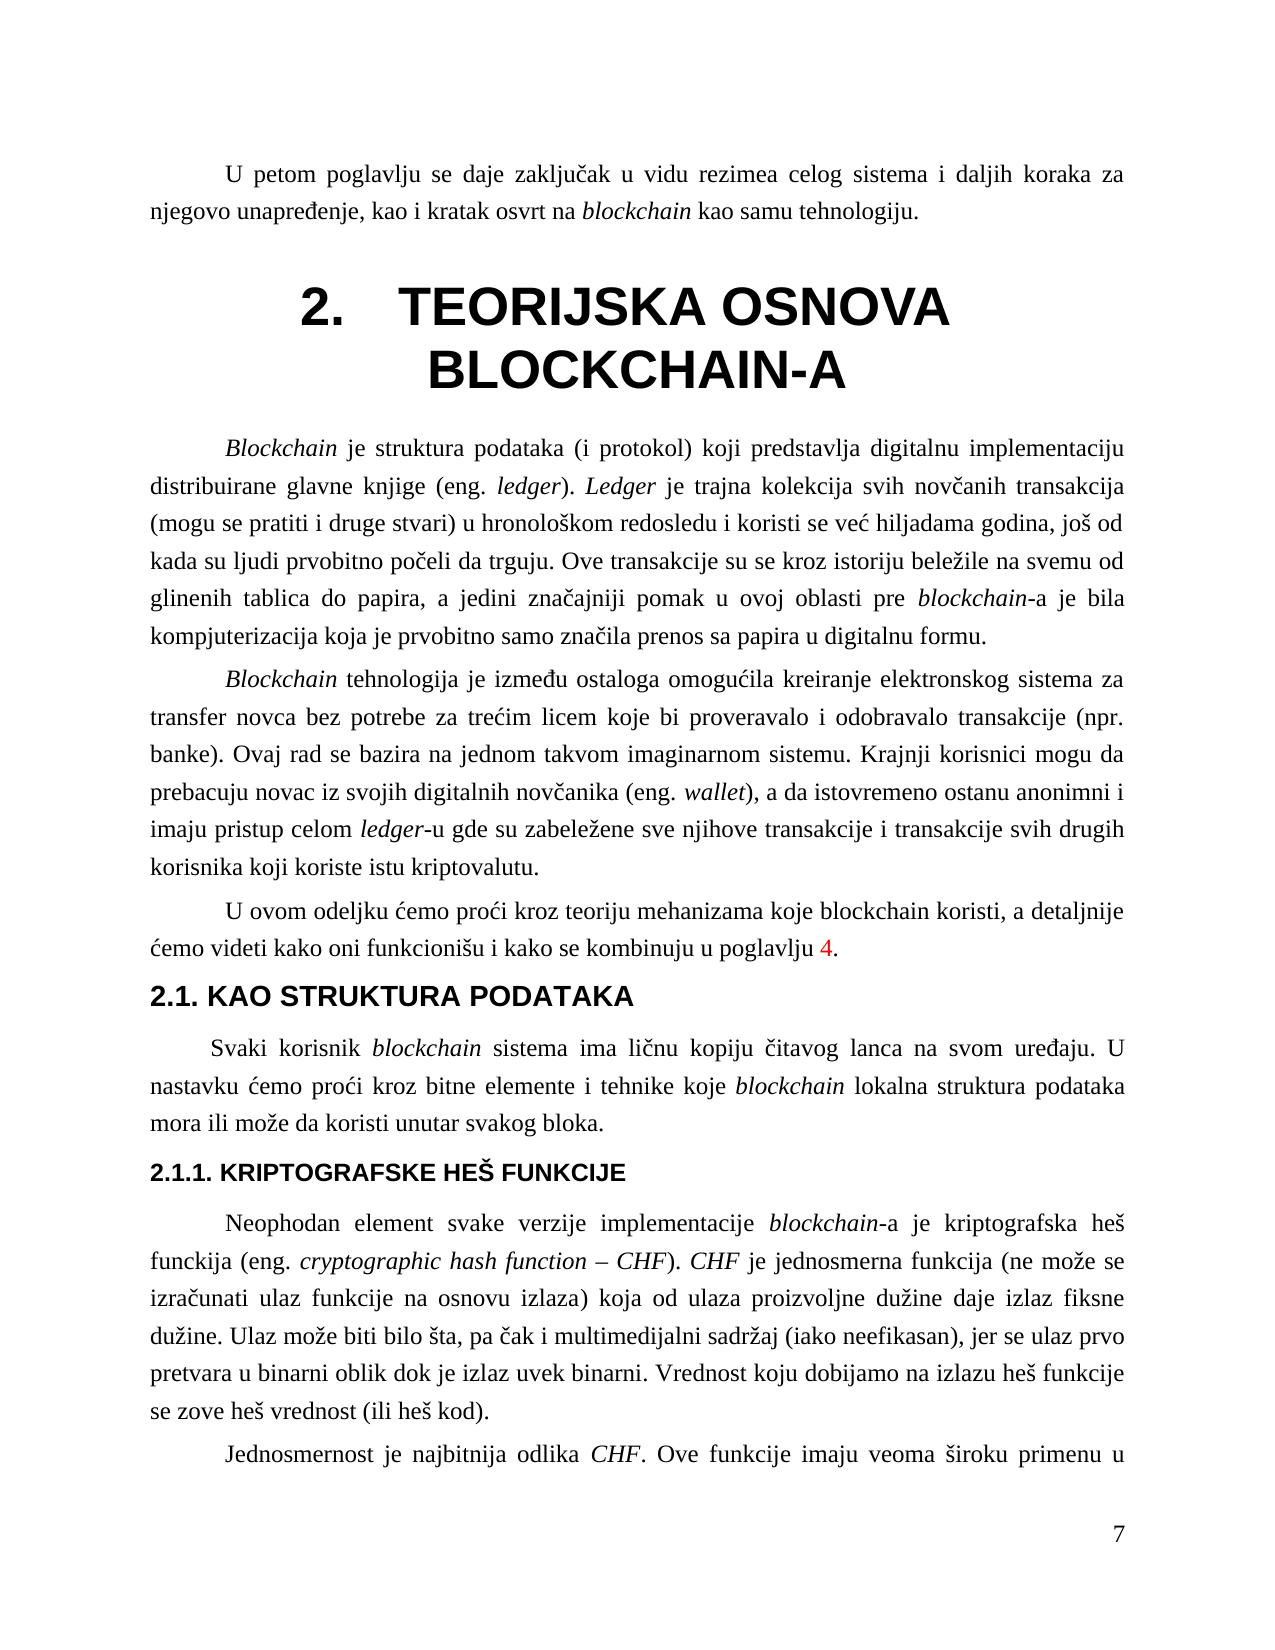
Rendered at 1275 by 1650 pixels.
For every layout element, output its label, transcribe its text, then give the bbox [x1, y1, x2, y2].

text Svaki korisnik blockchain sistema ima ličnu kopiju čitavog lanca na svom uređaju. U nastavku ćemo proći kroz bitne elemente i tehnike koje blockchain lokalna struktura podataka mora ili može da koristi unutar svakog bloka. [150, 1024, 1125, 1137]
subtitle KRIPTOGRAFSKE HEŠ FUNKCIJE [150, 1149, 1125, 1187]
text Blockchain je struktura podataka (i protokol) koji predstavlja digitalnu implementaciju distribuirane glavne knjige (eng. ledger). Ledger je trajna kolekcija svih novčanih transakcija (mogu se pratiti i druge stvari) u hronološkom redosledu i koristi se već hiljadama godina, još od kada su ljudi prvobitno počeli da trguju. Ove transakcije su se kroz istoriju beležile na svemu od glinenih tablica do papira, a jedini značajniji pomak u ovoj oblasti pre blockchain-a je bila kompjuterizacija koja je prvobitno samo značila prenos sa papira u digitalnu formu. [150, 424, 1125, 649]
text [150, 1431, 1125, 1468]
text Blockchain tehnologija je između ostaloga omogućila kreiranje elektronskog sistema za transfer novca bez potrebe za trećim licem koje bi proveravalo i odobravalo transakcije (npr. banke). Ovaj rad se bazira na jednom takvom imaginarnom sistemu. Krajnji korisnici mogu da prebacuju novac iz svojih digitalnih novčanika (eng. wallet), a da istovremeno ostanu anonimni i imaju pristup celom ledger-u gde su zabeležene sve njihove transakcije i transakcije svih drugih korisnika koji koriste istu kriptovalutu. [150, 656, 1125, 881]
subtitle KAO STRUKTURA PODATAKA [150, 974, 1125, 1012]
text Neophodan element svake verzije implementacije blockchain-a je kriptografska heš funckija (eng. cryptographic hash function – CHF). CHF je jednosmerna funkcija (ne može se izračunati ulaz funkcije na osnovu izlaza) koja od ulaza proizvoljne dužine daje izlaz fiksne dužine. Ulaz može biti bilo šta, pa čak i multimedijalni sadržaj (iako neefikasan), jer se ulaz prvo pretvara u binarni oblik dok je izlaz uvek binarni. Vrednost koju dobijamo na izlazu heš funkcije se zove heš vrednost (ili heš kod). [150, 1199, 1125, 1424]
text U ovom odeljku ćemo proći kroz teoriju mehanizama koje blockchain koristi, a detaljnije ćemo videti kako oni funkcionišu i kako se kombinuju u poglavlju 4. [150, 887, 1125, 962]
text U petom poglavlju se daje zaključak u vidu rezimea celog sistema i daljih koraka za njegovo unapređenje, kao i kratak osvrt na blockchain kao samu tehnologiju. [150, 150, 1125, 225]
subtitle TEORIJSKA OSNOVA BLOCKCHAIN-A [150, 275, 1125, 399]
